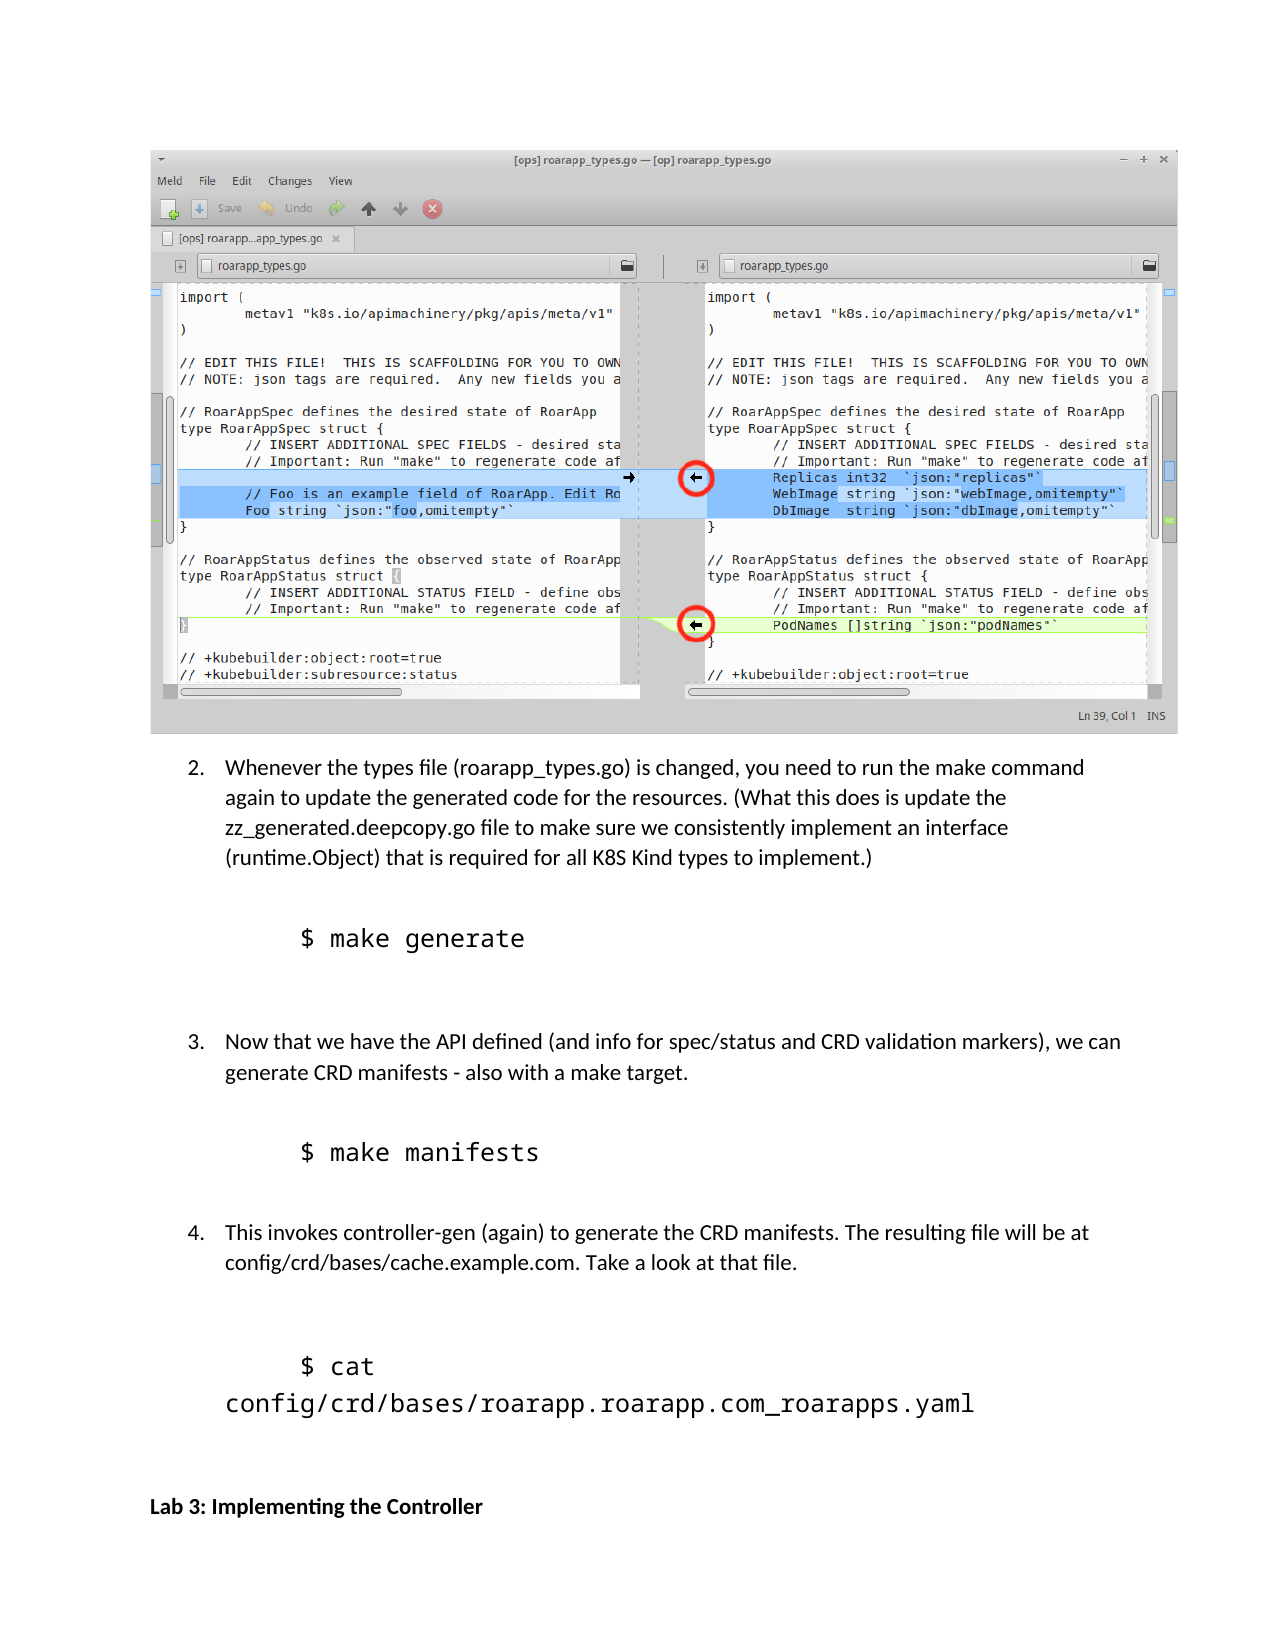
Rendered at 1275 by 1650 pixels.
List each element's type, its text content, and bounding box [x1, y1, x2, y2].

list This invokes controller-gen (again) to generate the CRD manifests. The resulting file will be at config/crd/bases/cache.example.com. Take a look at that file. [187, 1218, 1125, 1277]
text $ ﻿cat config/crd/bases/roarapp.roarapp.com_roarapps.yaml [225, 1349, 1125, 1420]
list Whenever the types file (roarapp_types.go) is changed, you need to run the make command again to update the generated code for the resources. (What this does is update the zz_generated.deepcopy.go file to make sure we consistently implement an interface (runtime.Object) that is required for all K8S Kind types to implement.) [187, 753, 1125, 871]
text $ make generate [300, 921, 1125, 954]
picture [150, 150, 1178, 734]
list Now that we have the API defined (and info for spec/status and CRD validation markers), we can generate CRD manifests - also with a make target. [187, 1027, 1125, 1086]
text Lab 3: Implementing the Controller [150, 1492, 1125, 1521]
text $ make manifests [300, 1135, 1125, 1169]
